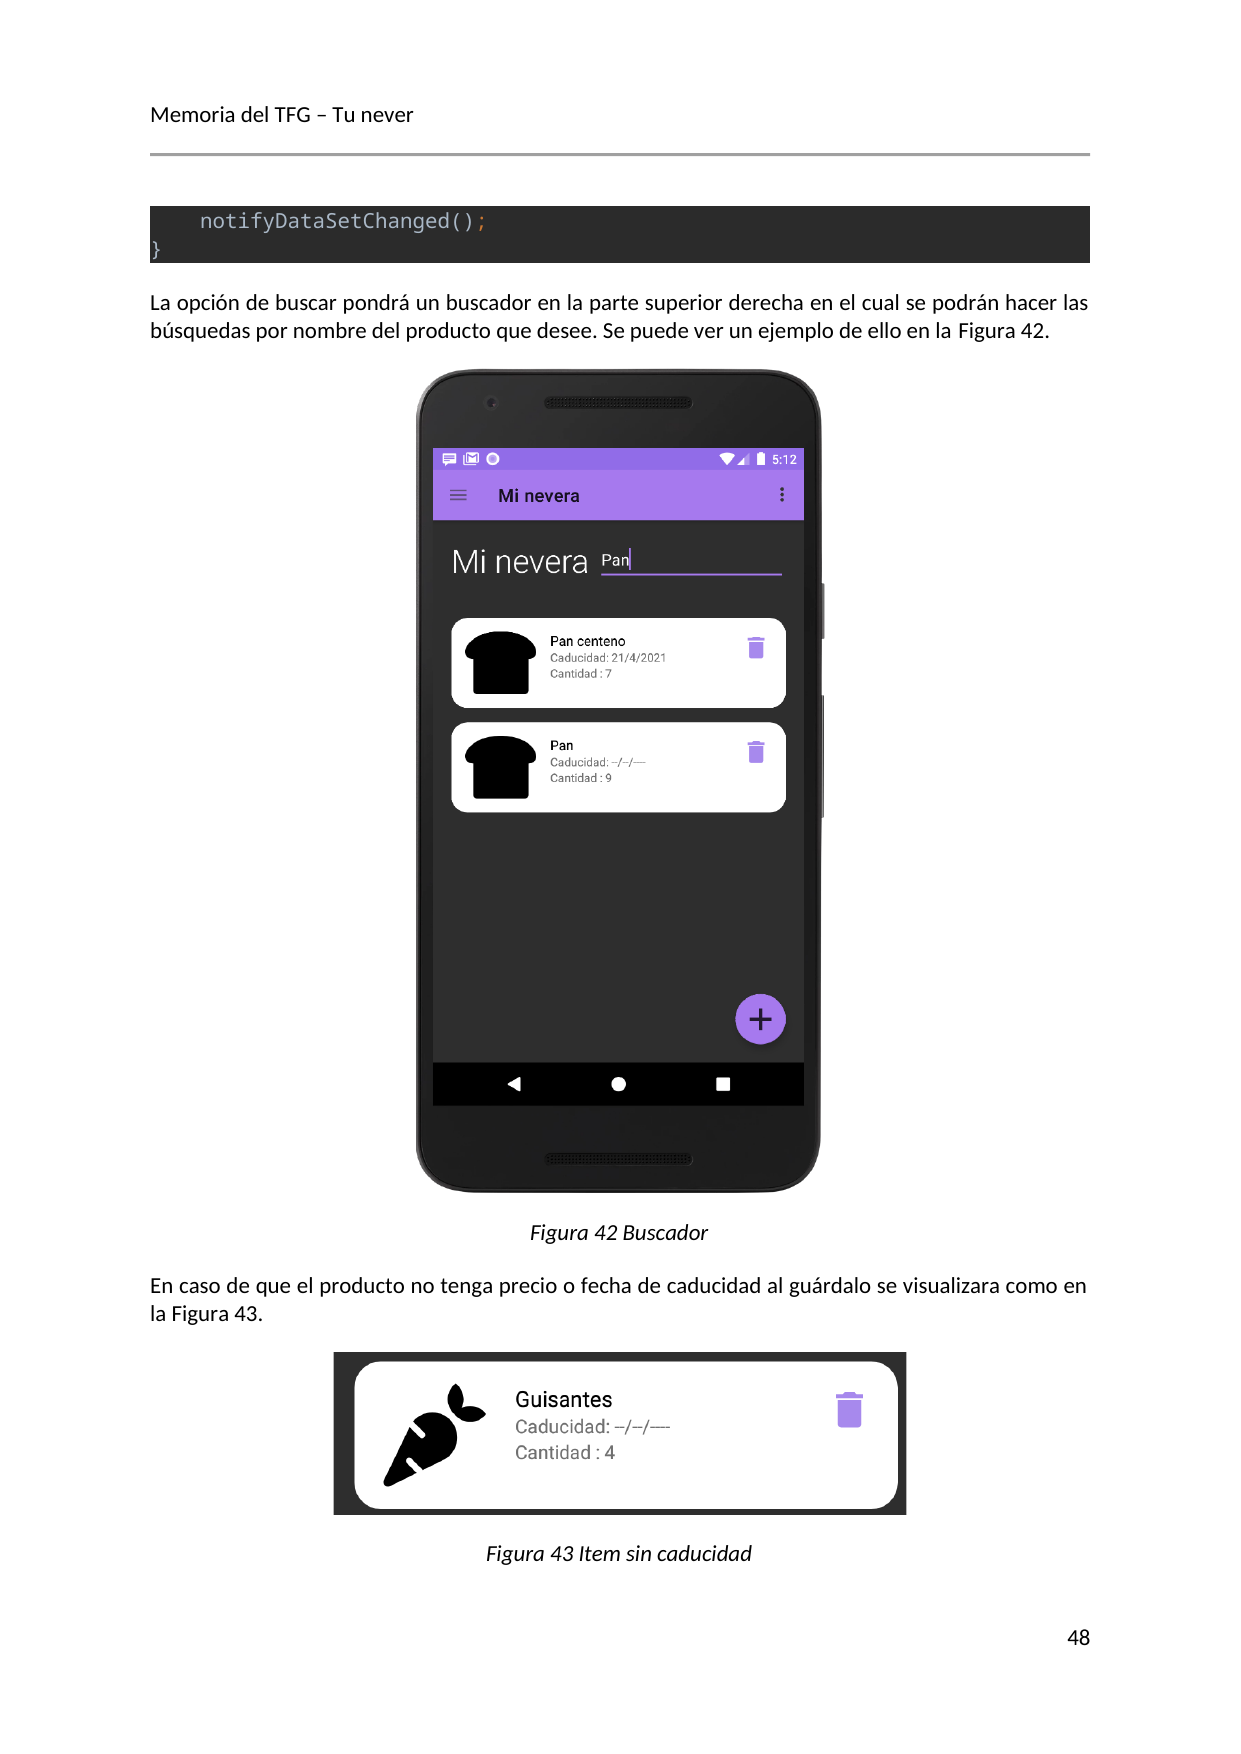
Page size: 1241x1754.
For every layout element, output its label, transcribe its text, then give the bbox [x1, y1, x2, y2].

picture [416, 368, 825, 1193]
text La opción de buscar pondrá un buscador en la parte superior derecha en el cual se podrán hacer las búsquedas por nombre del producto que desee. Se puede ver un ejemplo de ello en la Figura 42. [150, 288, 1090, 344]
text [150, 206, 1090, 263]
text Figura 43 Item sin caducidad [150, 1539, 1090, 1567]
picture [333, 1352, 907, 1515]
text Figura 42 Buscador [150, 1218, 1090, 1246]
text En caso de que el producto no tenga precio o fecha de caducidad al guárdalo se visualizara como en la Figura 43. [150, 1271, 1090, 1327]
